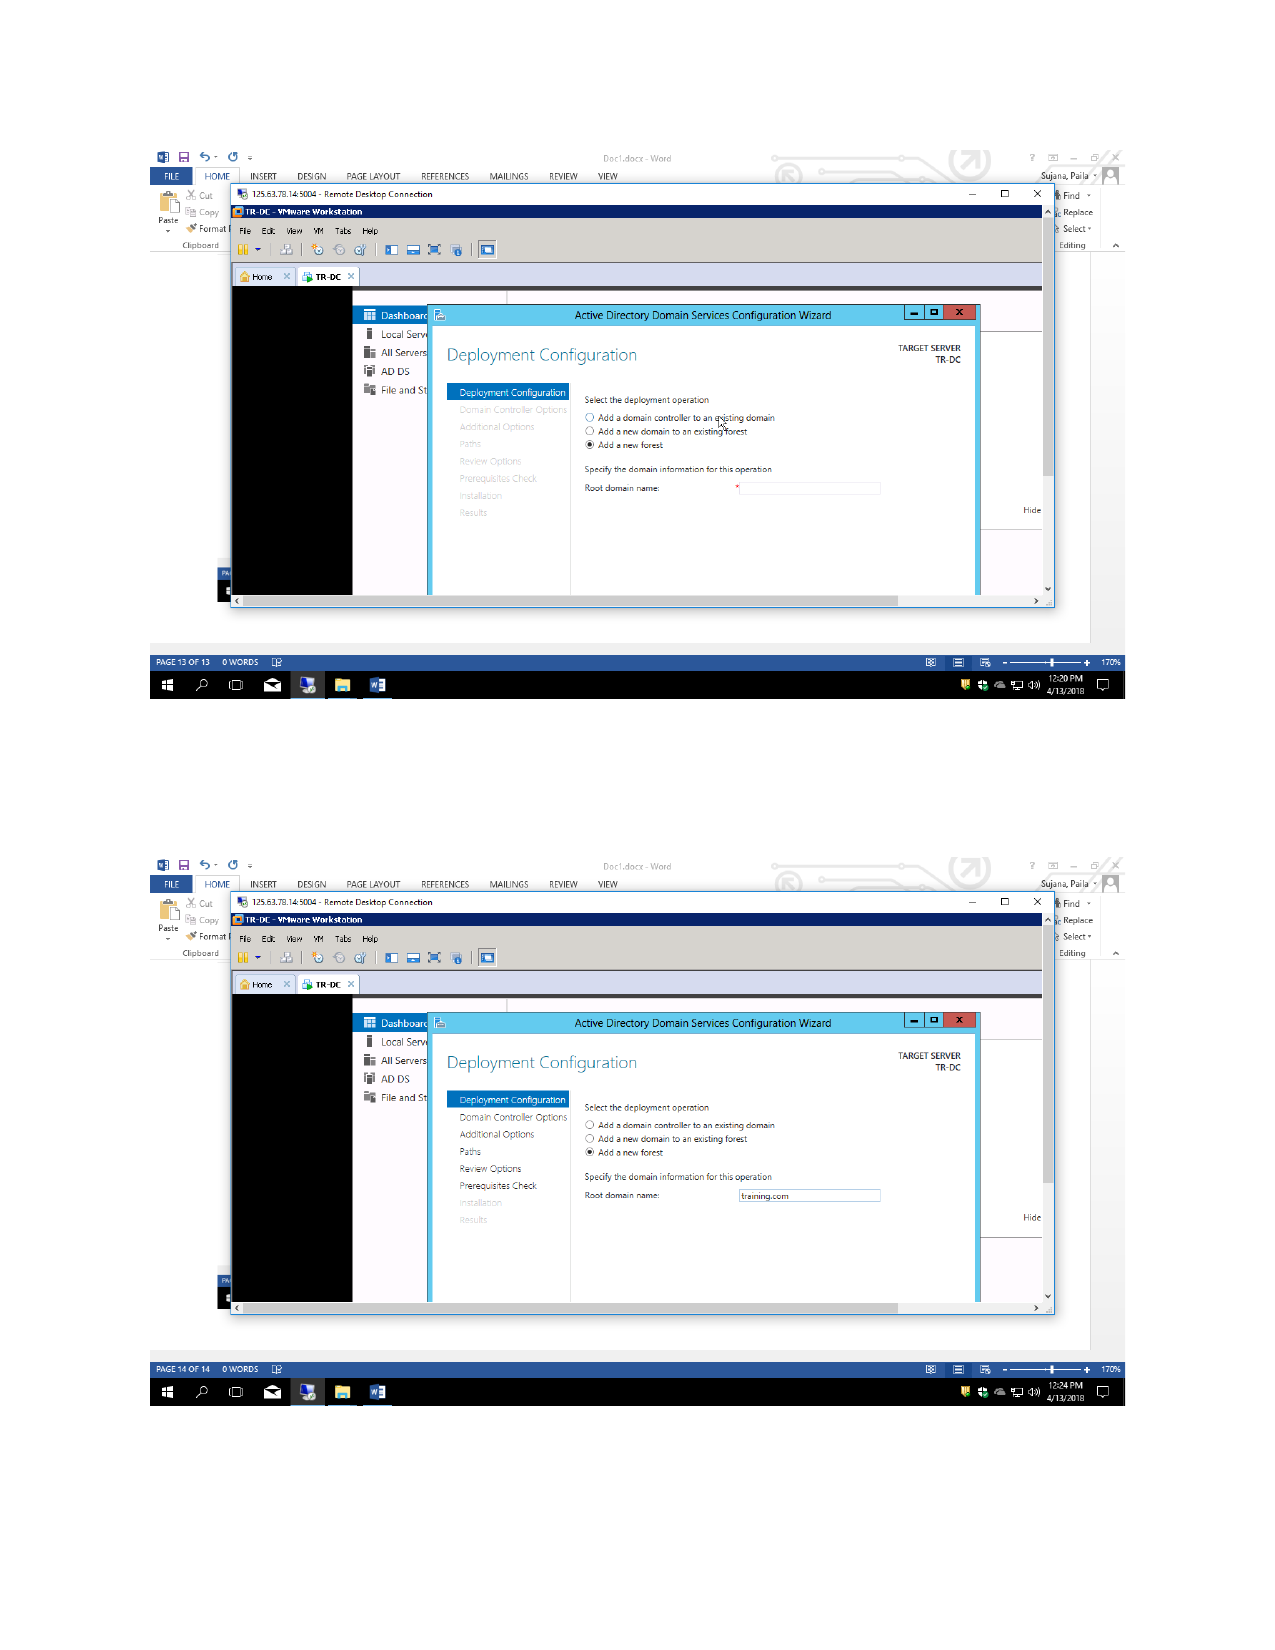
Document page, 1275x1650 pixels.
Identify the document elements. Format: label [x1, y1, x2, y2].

picture [150, 857, 1125, 1406]
picture [150, 150, 1125, 699]
